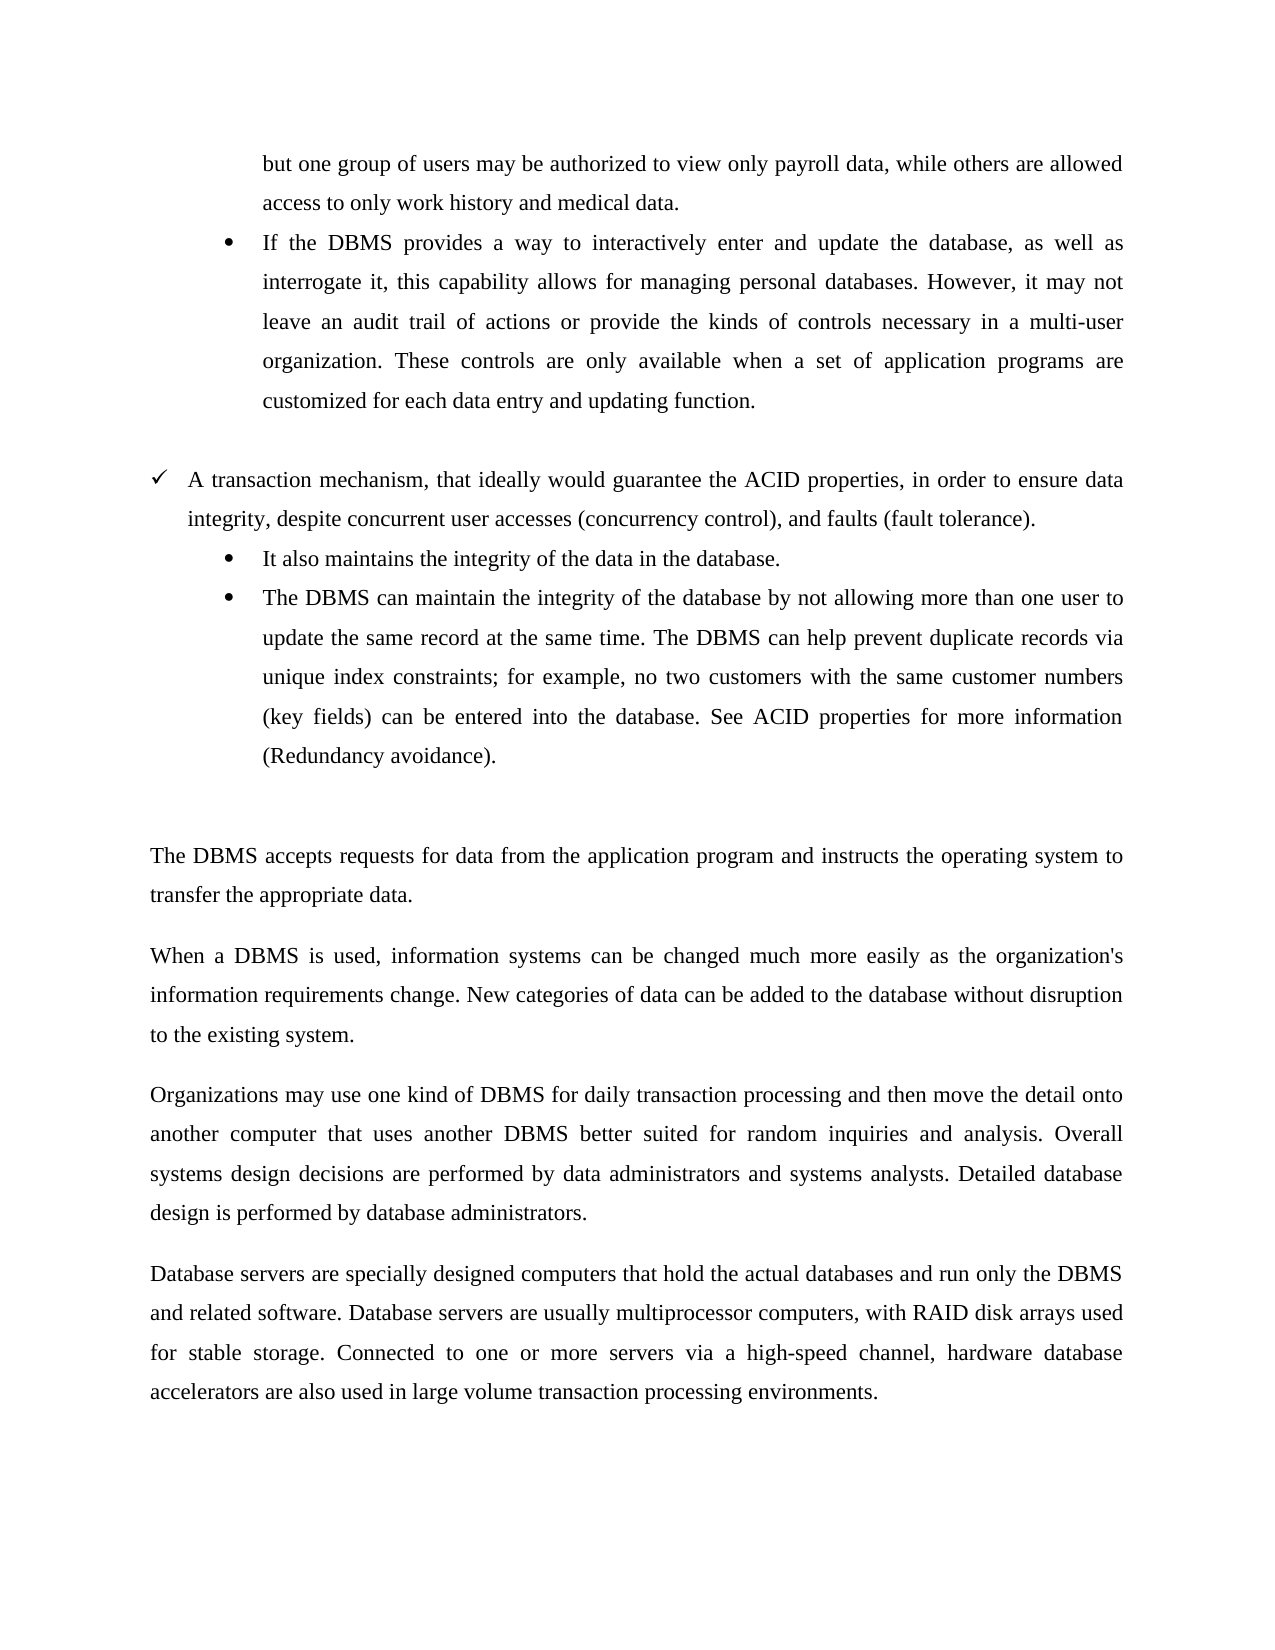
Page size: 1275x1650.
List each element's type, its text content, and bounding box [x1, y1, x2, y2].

list The DBMS can maintain the integrity of the database by not allowing more than one user to update the same record at the same time. The DBMS can help prevent duplicate records via unique index constraints; for example, no two customers with the same customer numbers (key fields) can be entered into the database. See ACID properties for more information (Redundancy avoidance). [225, 584, 1125, 768]
text The DBMS accepts requests for data from the application program and instructs the operating system to transfer the appropriate data. [150, 842, 1125, 908]
text Organizations may use one kind of DBMS for daily transaction processing and then move the detail onto another computer that uses another DBMS better suited for random inquiries and analysis. Overall systems design decisions are performed by data administrators and systems analysts. Detailed database design is performed by database administrators. [150, 1081, 1125, 1226]
list A transaction mechanism, that ideally would guarantee the ACID properties, in order to ensure data integrity, despite concurrent user accesses (concurrency control), and faults (fault tolerance). [150, 466, 1125, 532]
text When a DBMS is used, information systems can be changed much more easily as the organization's information requirements change. New categories of data can be added to the database without disruption to the existing system. [150, 942, 1125, 1047]
list If the DBMS provides a way to interactively enter and update the database, as well as interrogate it, this capability allows for managing personal databases. However, it may not leave an audit trail of actions or provide the kinds of controls necessary in a multi-user organization. These controls are only available when a set of application programs are customized for each data entry and updating function. [225, 229, 1125, 413]
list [225, 150, 1125, 216]
list It also maintains the integrity of the data in the database. [225, 545, 1125, 571]
text Database servers are specially designed computers that hold the actual databases and run only the DBMS and related software. Database servers are usually multiprocessor computers, with RAID disk arrays used for stable storage. Connected to one or more servers via a high-speed channel, hardware database accelerators are also used in large volume transaction processing environments. [150, 1260, 1125, 1404]
